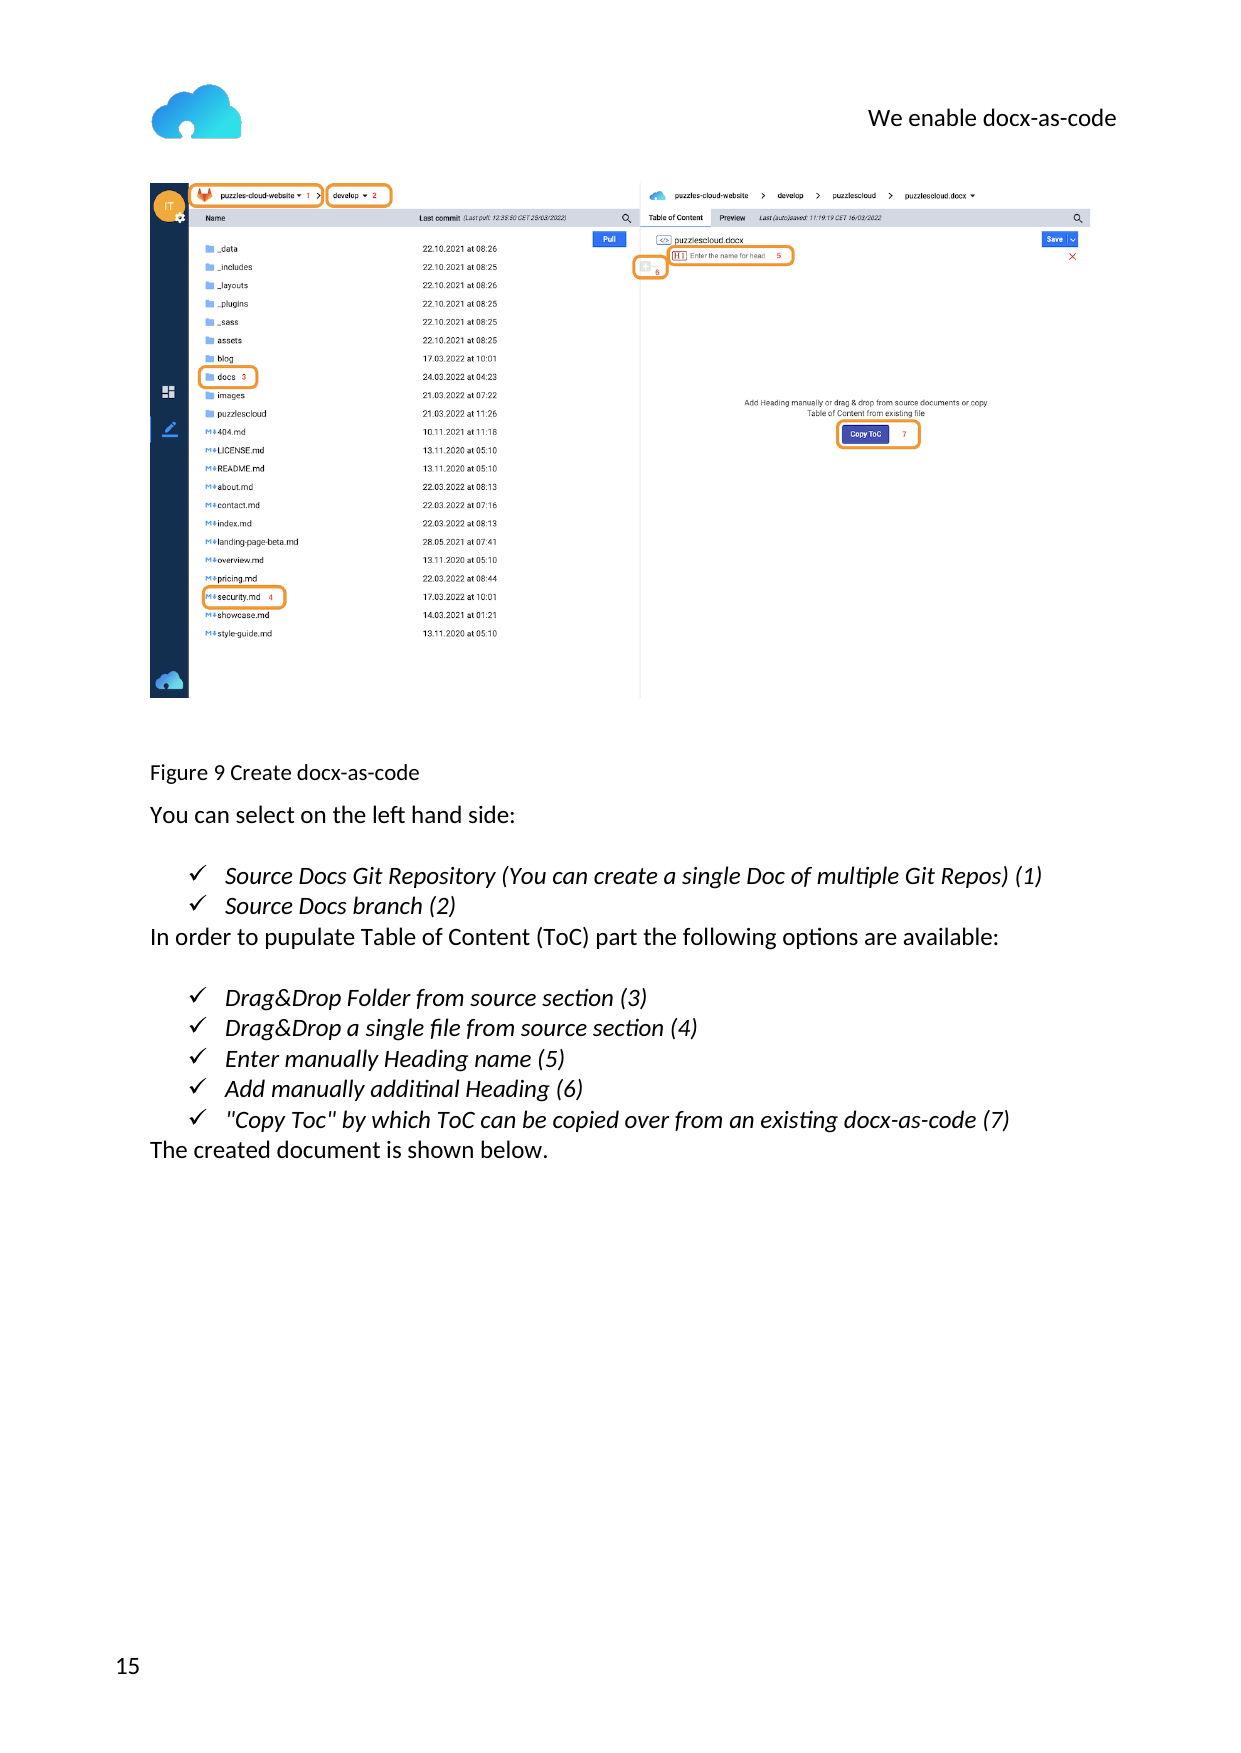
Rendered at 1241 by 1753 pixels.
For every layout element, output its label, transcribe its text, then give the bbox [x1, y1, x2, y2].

list Add manually additinal Heading (6) [187, 1074, 1090, 1104]
picture [150, 73, 243, 153]
text Figure 9 Create docx-as-code [150, 758, 1090, 786]
picture [150, 183, 1091, 698]
list Drag&Drop Folder from source section (3) [187, 982, 1090, 1013]
list Drag&Drop a single file from source section (4) [187, 1013, 1090, 1043]
list Source Docs Git Repository (You can create a single Doc of multiple Git Repos) (1) [187, 860, 1090, 891]
text In order to pupulate Table of Content (ToC) part the following options are available: [150, 921, 1090, 982]
text You can select on the left hand side: [150, 799, 1090, 860]
text The created document is shown below. [150, 1135, 1090, 1196]
list "Copy Toc" by which ToC can be copied over from an existing docx-as-code (7) [187, 1104, 1090, 1135]
list Source Docs branch (2) [187, 891, 1090, 921]
list Enter manually Heading name (5) [187, 1043, 1090, 1074]
